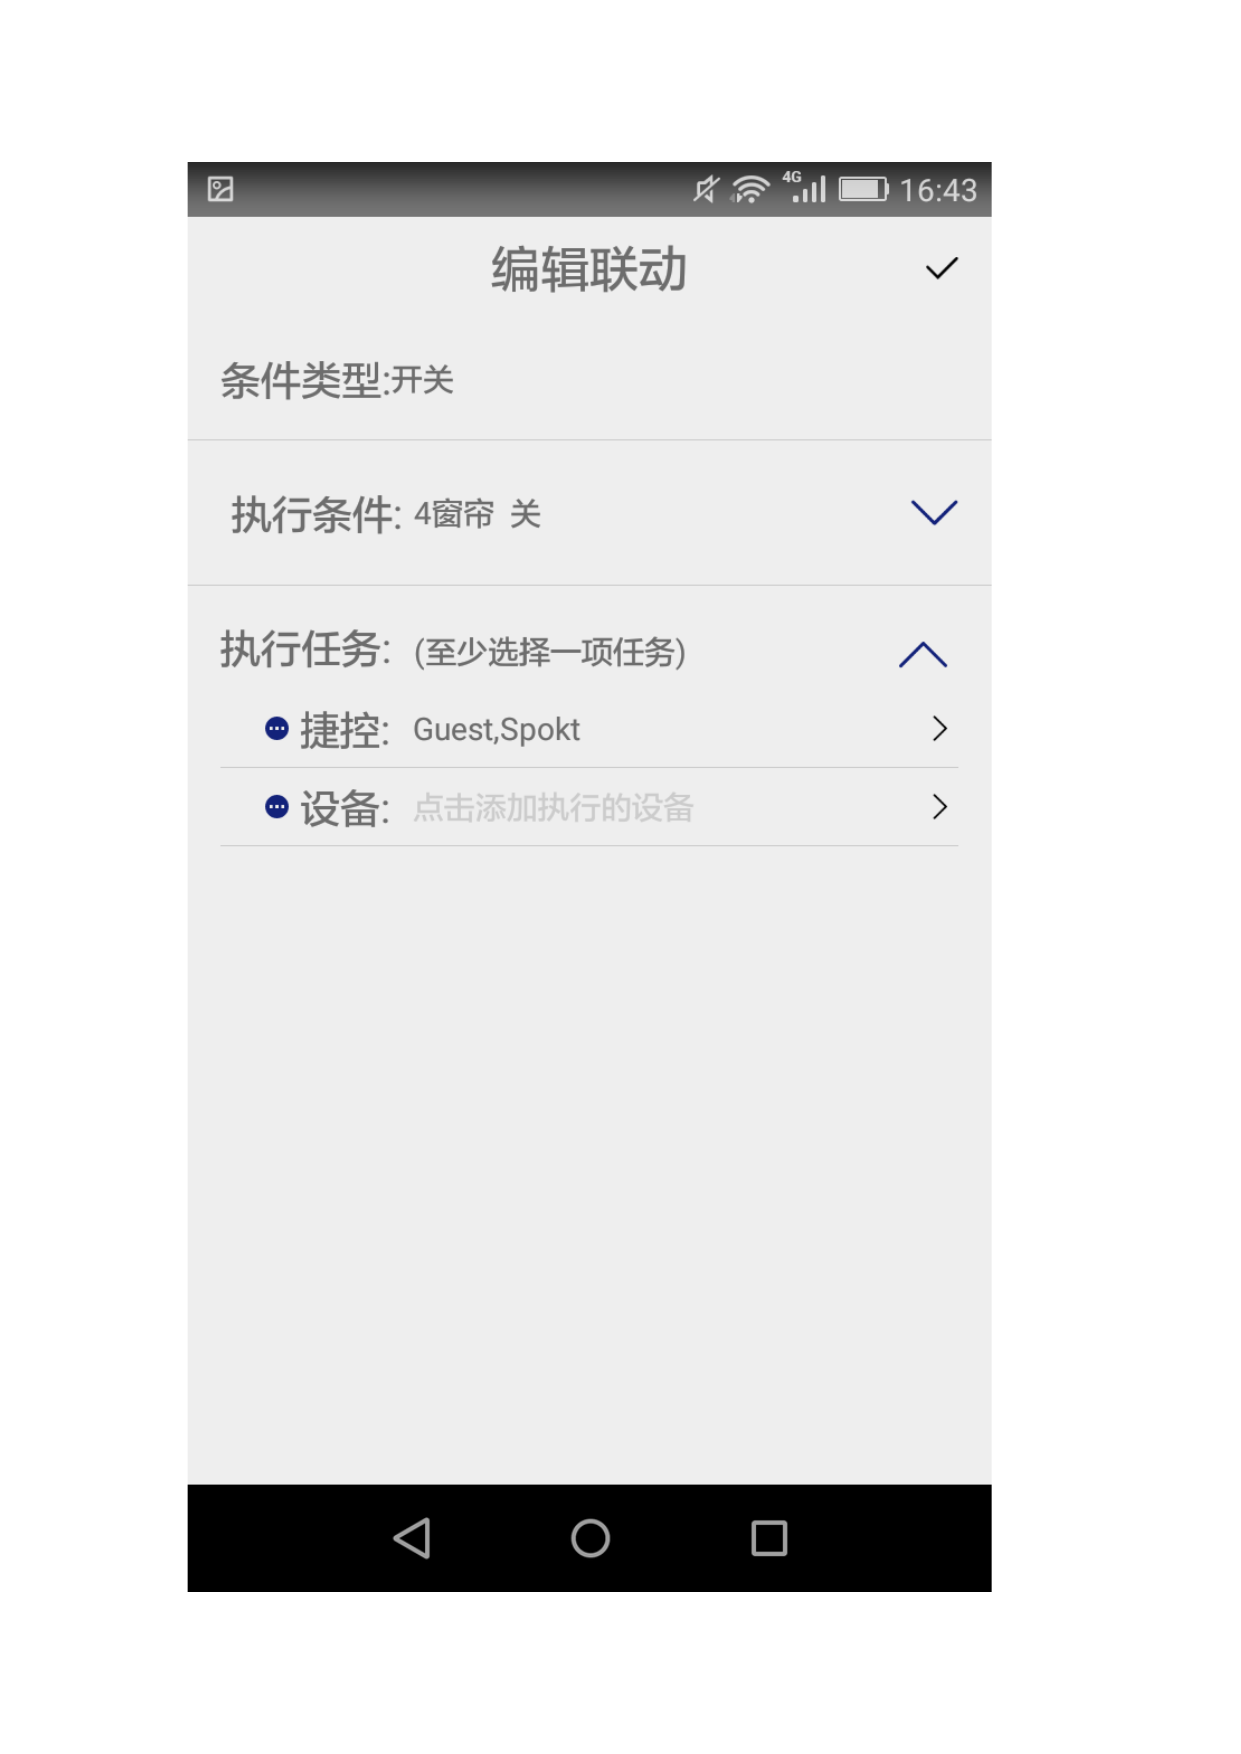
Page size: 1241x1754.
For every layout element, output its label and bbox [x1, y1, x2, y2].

picture [187, 162, 992, 1592]
